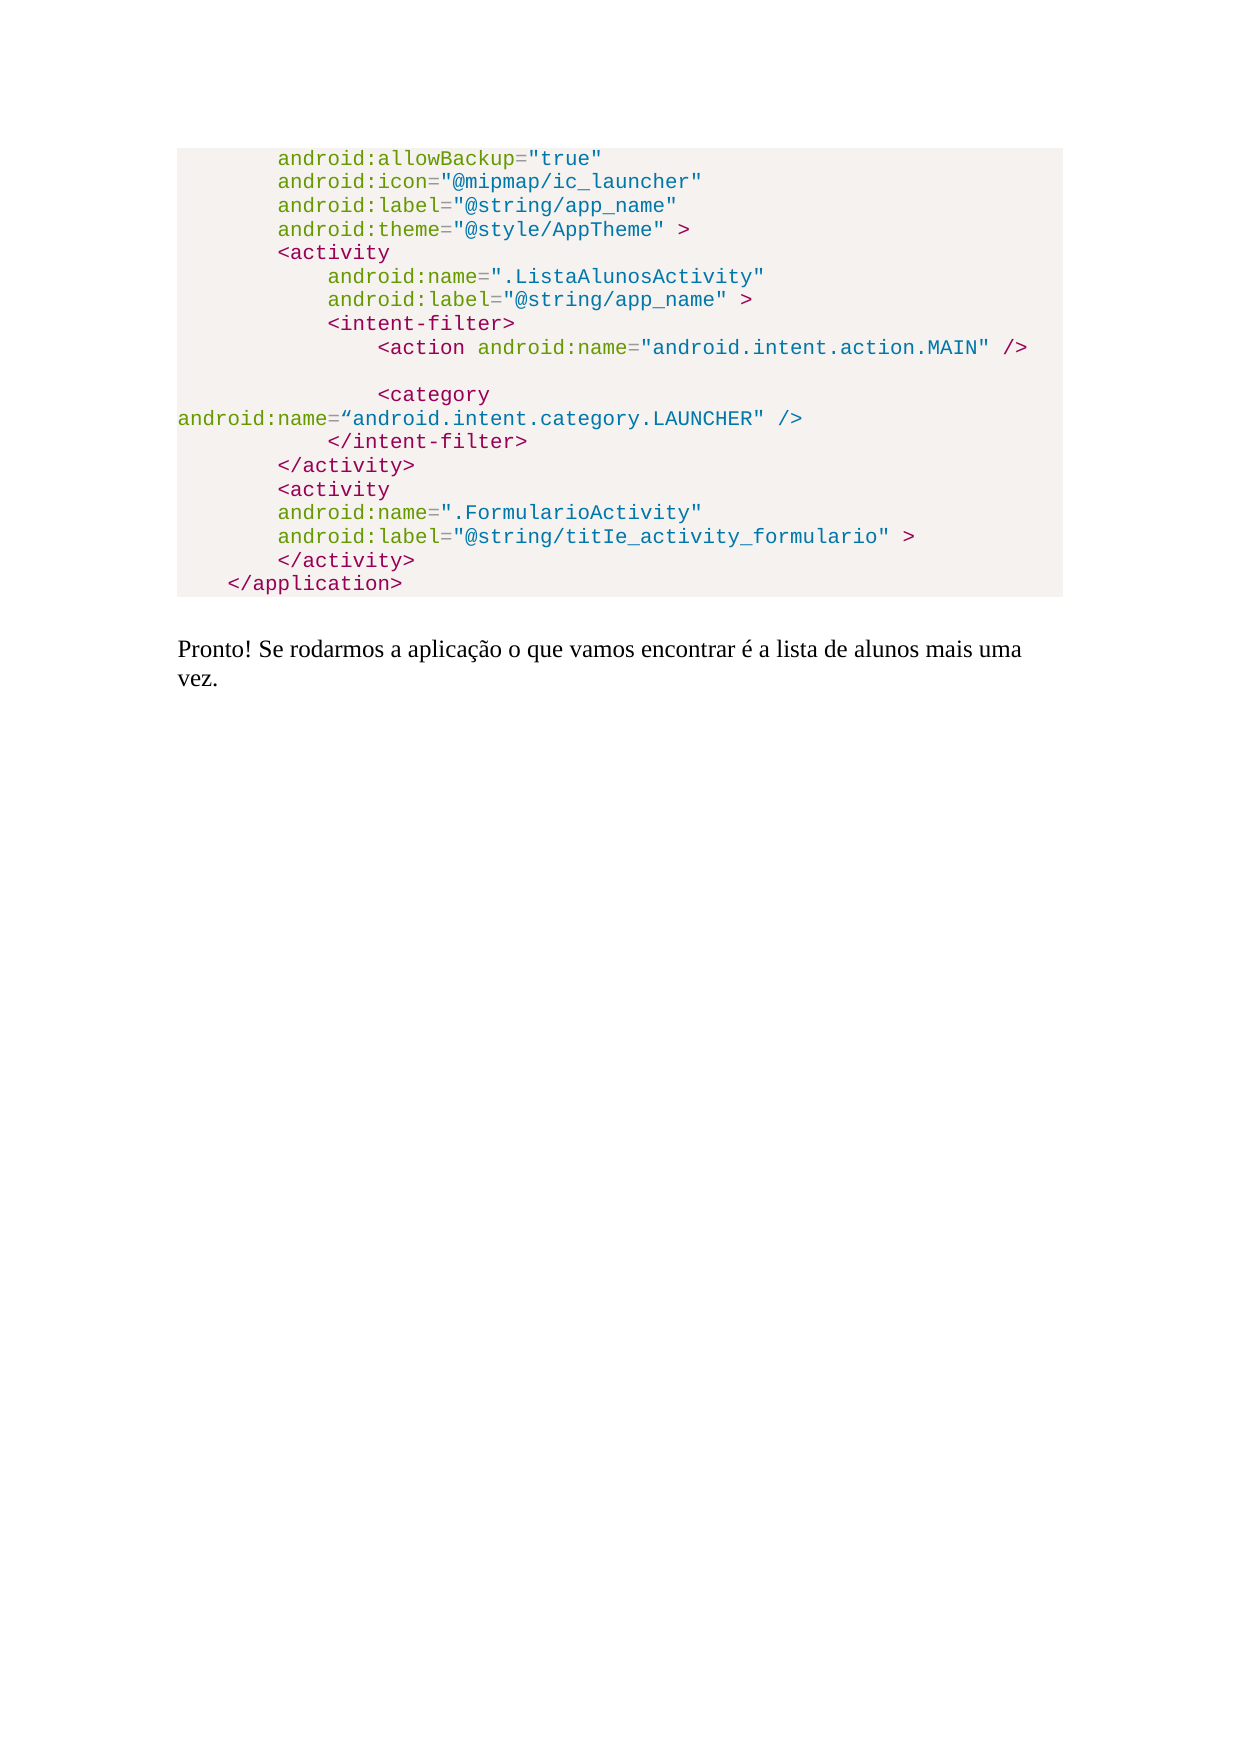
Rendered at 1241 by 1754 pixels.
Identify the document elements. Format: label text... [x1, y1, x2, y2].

text android:allowBackup="true" [177, 148, 1063, 171]
text android:theme="@style/AppTheme" > [177, 218, 1063, 242]
text </intent-filter> [177, 431, 1063, 455]
text <activity [177, 479, 1063, 502]
text </application> [177, 573, 1063, 597]
text android:label="@string/titIe_activity_formulario" > [177, 526, 1063, 549]
text <activity [177, 242, 1063, 266]
text Pronto! Se rodarmos a aplicação o que vamos encontrar é a lista de alunos mais uma vez. [177, 634, 1063, 692]
text </activity> [177, 549, 1063, 573]
text android:label="@string/app_name" > [177, 289, 1063, 313]
text <action android:name="android.intent.action.MAIN" /> [177, 337, 1063, 360]
text android:label="@string/app_name" [177, 195, 1063, 218]
text <category android:name=“android.intent.category.LAUNCHER" /> [177, 384, 1063, 431]
text <intent-filter> [177, 313, 1063, 337]
text android:name=".ListaAlunosActivity" [177, 266, 1063, 289]
text android:name=".FormularioActivity" [177, 502, 1063, 526]
text android:icon="@mipmap/ic_launcher" [177, 171, 1063, 195]
text </activity> [177, 455, 1063, 479]
